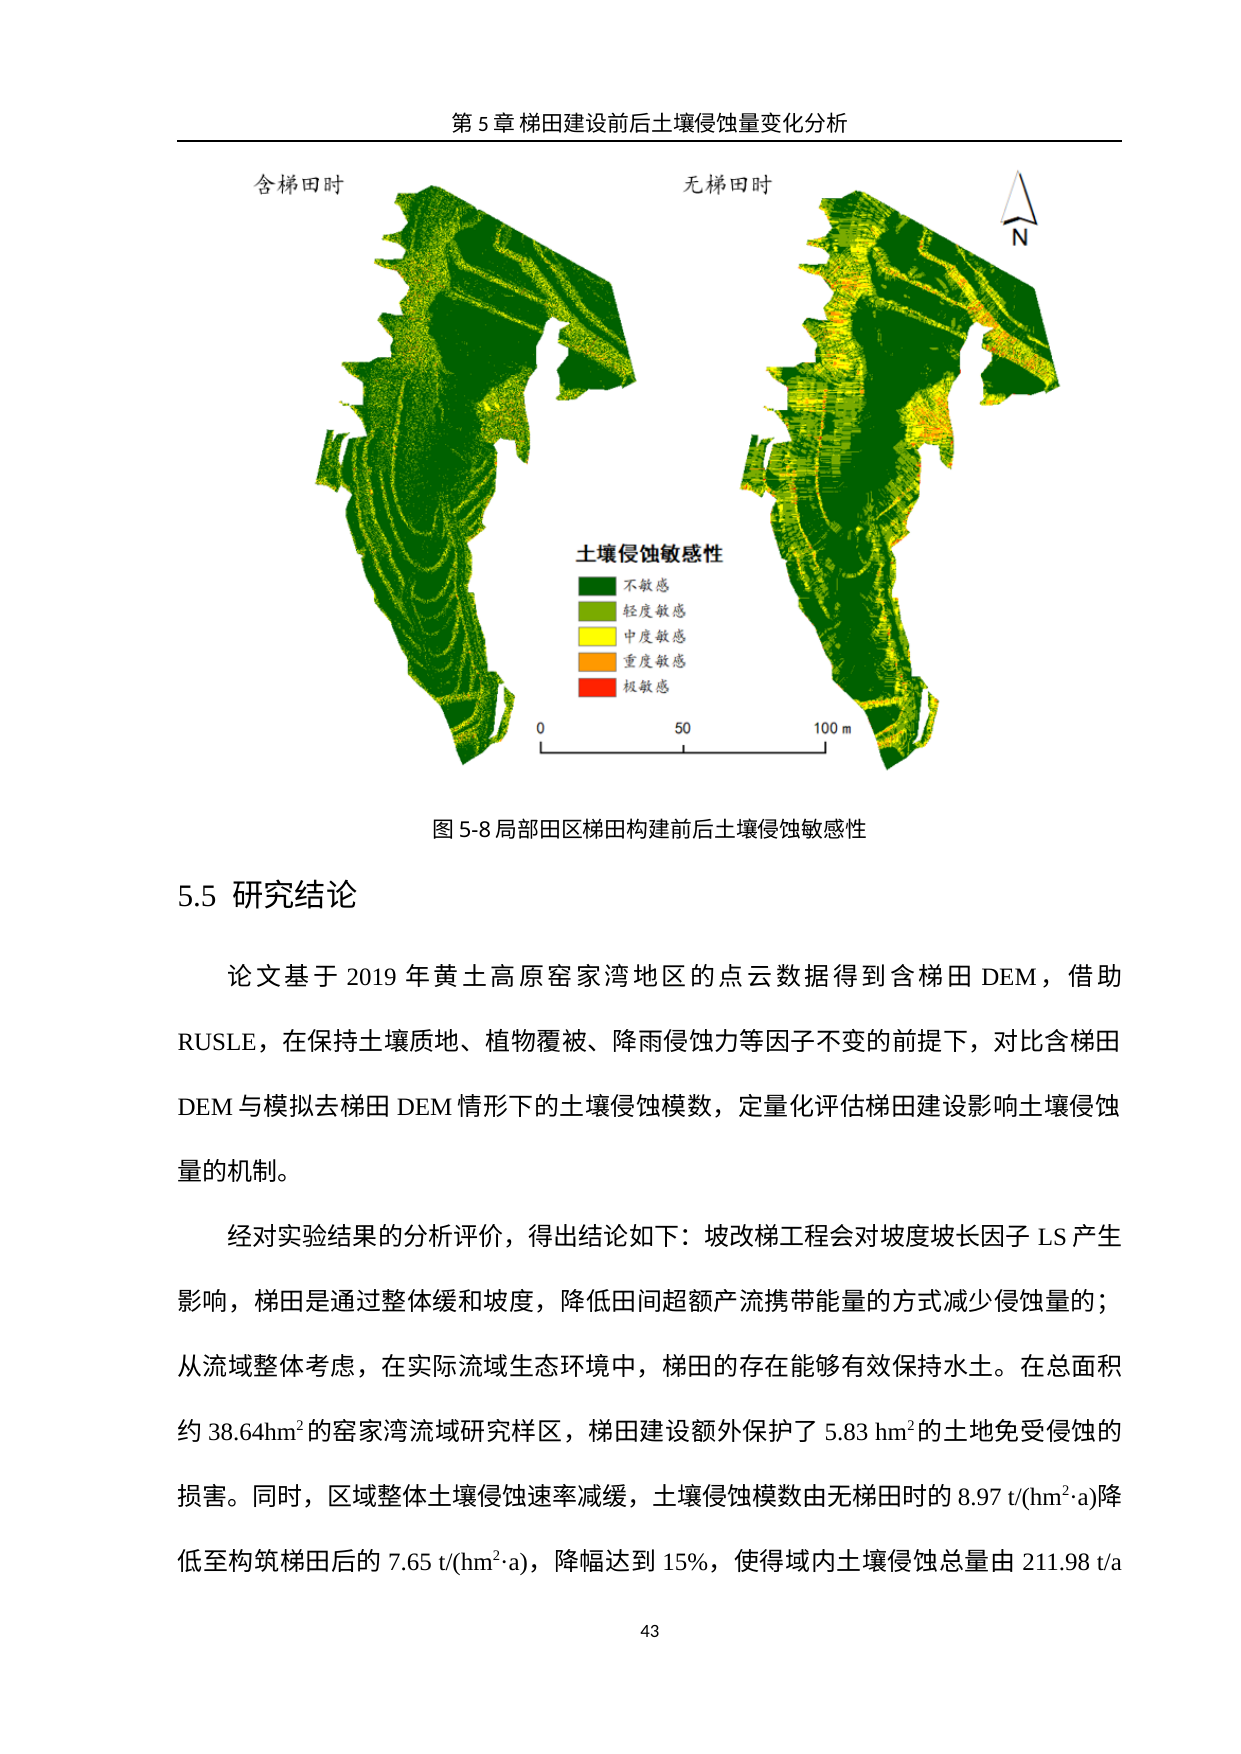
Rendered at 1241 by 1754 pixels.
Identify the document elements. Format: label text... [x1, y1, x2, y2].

text 图5-8局部田区梯田构建前后土壤侵蚀敏感性 [177, 812, 1122, 844]
picture [229, 162, 1070, 781]
text 论文基于2019年黄土高原窑家湾地区的点云数据得到含梯田DEM，借助RUSLE，在保持土壤质地、植物覆被、降雨侵蚀力等因子不变的前提下，对比含梯田DEM与模拟去梯田DEM情形下的土壤侵蚀模数，定量化评估梯田建设影响土壤侵蚀量的机制。 [177, 942, 1122, 1202]
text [177, 1202, 1122, 1592]
text 5.5 研究结论 [177, 861, 1122, 926]
